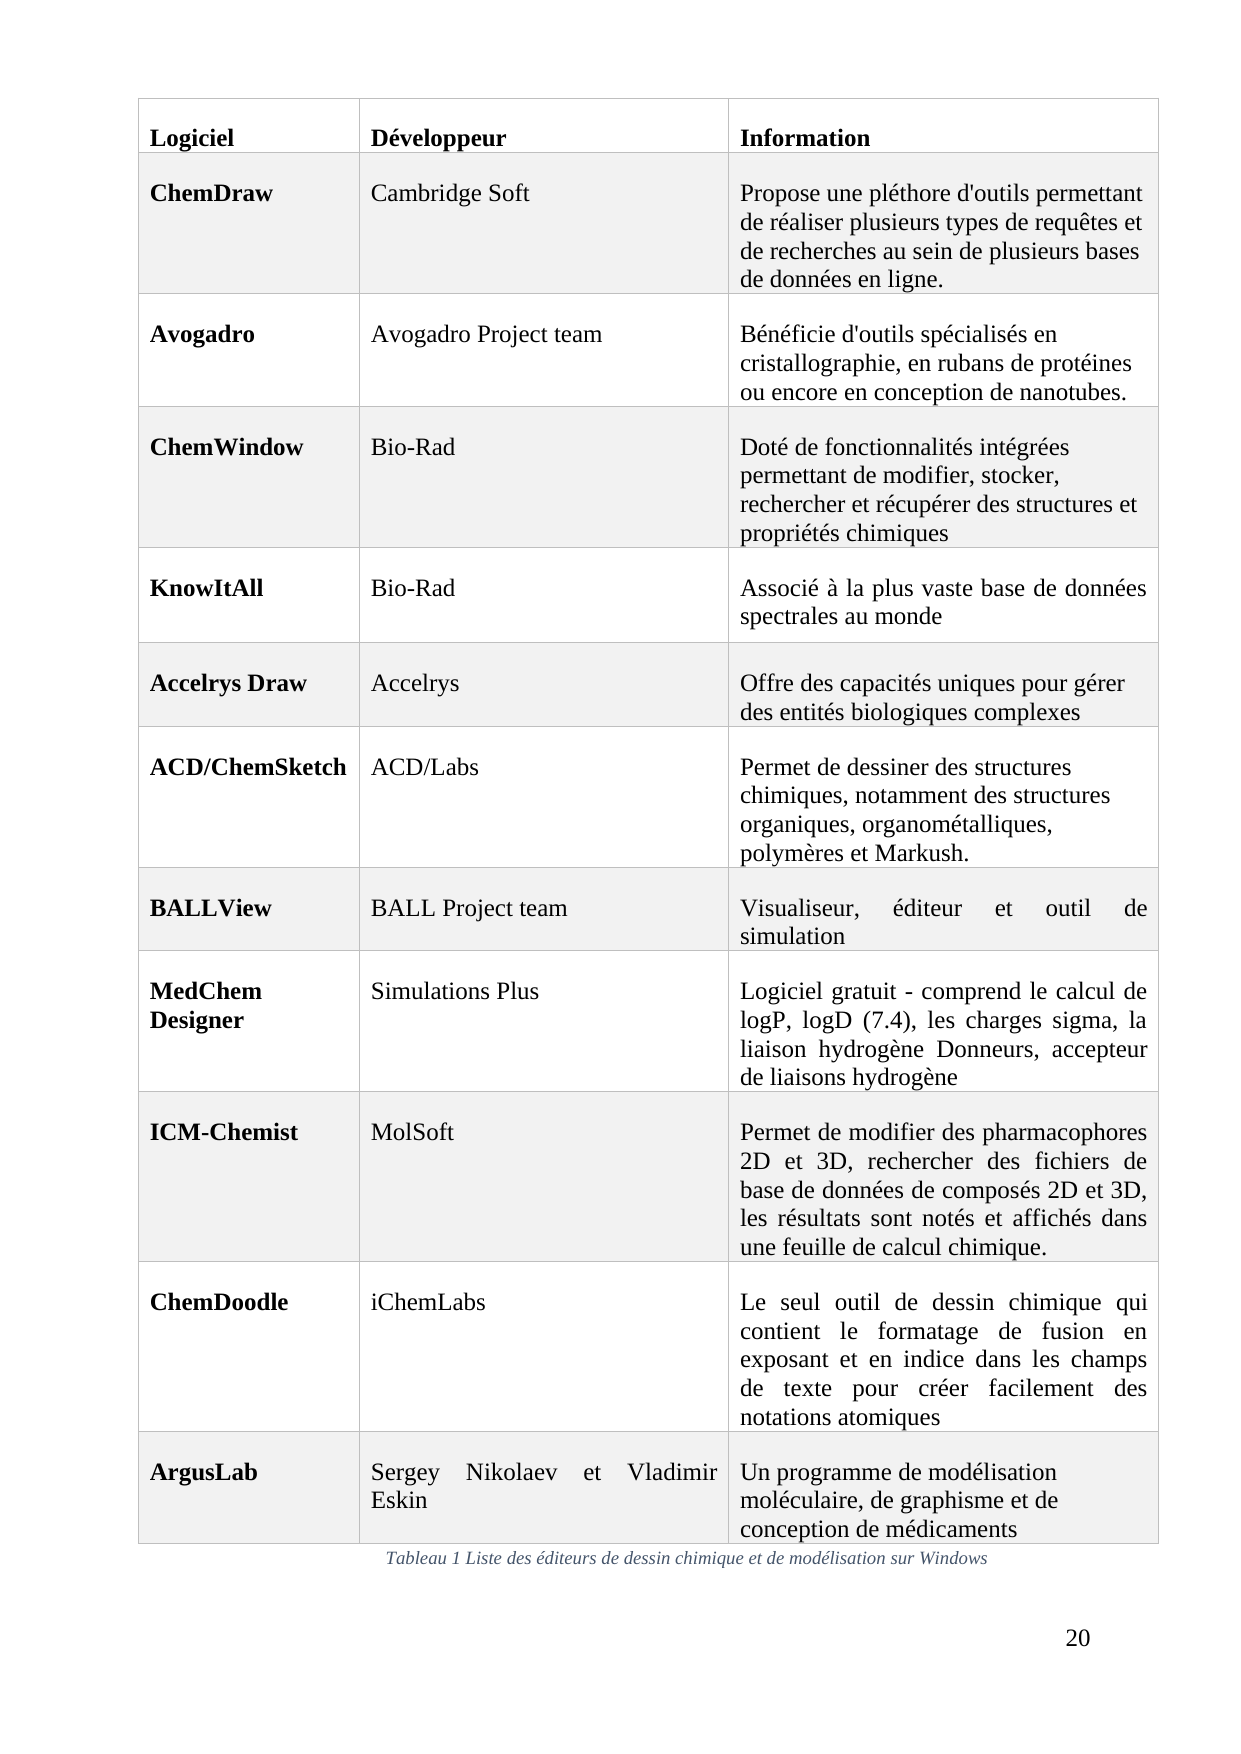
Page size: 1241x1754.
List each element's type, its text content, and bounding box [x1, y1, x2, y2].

table_cell Doté de fonctionnalités intégrées permettant de modifier, stocker, rechercher et récupérer des structures et propriétés chimiques [729, 407, 1158, 547]
table_cell ChemDoodle [139, 1262, 359, 1431]
table_header Développeur [360, 99, 728, 152]
table_cell iChemLabs [360, 1262, 728, 1431]
table_cell Le seul outil de dessin chimique qui contient le formatage de fusion en exposant et en indice dans les champs de texte pour créer facilement des notations atomiques [729, 1262, 1158, 1431]
table_header Information [729, 99, 1158, 152]
table_cell ArgusLab [139, 1432, 359, 1543]
table_cell Simulations Plus [360, 951, 728, 1091]
table_cell Propose une pléthore d'outils permettant de réaliser plusieurs types de requêtes et de recherches au sein de plusieurs bases de données en ligne. [729, 153, 1158, 293]
table_cell Accelrys Draw [139, 643, 359, 726]
table_cell KnowItAll [139, 548, 359, 642]
table_header Logiciel [139, 99, 359, 152]
table_cell Offre des capacités uniques pour gérer des entités biologiques complexes [729, 643, 1158, 726]
table_cell MolSoft [360, 1092, 728, 1261]
table_cell ACD/Labs [360, 727, 728, 867]
table_cell BALLView [139, 868, 359, 950]
table_cell Visualiseur, éditeur et outil de simulation [729, 868, 1158, 950]
table_cell Cambridge Soft [360, 153, 728, 293]
table_cell ChemWindow [139, 407, 359, 547]
table_cell Bio-Rad [360, 407, 728, 547]
table_cell Un programme de modélisation moléculaire, de graphisme et de conception de médicaments [729, 1432, 1158, 1543]
table_cell Bénéficie d'outils spécialisés en cristallographie, en rubans de protéines ou encore en conception de nanotubes. [729, 294, 1158, 406]
table_cell Accelrys [360, 643, 728, 726]
table_cell Associé à la plus vaste base de données spectrales au monde [729, 548, 1158, 642]
table_cell Permet de modifier des pharmacophores 2D et 3D, rechercher des fichiers de base de données de composés 2D et 3D, les résultats sont notés et affichés dans une feuille de calcul chimique. [729, 1092, 1158, 1261]
table_cell MedChem Designer [139, 951, 359, 1091]
table_cell Bio-Rad [360, 548, 728, 642]
table_cell ACD/ChemSketch [139, 727, 359, 867]
table_cell ICM-Chemist [139, 1092, 359, 1261]
table_cell Avogadro [139, 294, 359, 406]
table_cell Sergey Nikolaev et Vladimir Eskin [360, 1432, 728, 1543]
table_cell Avogadro Project team [360, 294, 728, 406]
table_cell Permet de dessiner des structures chimiques, notamment des structures organiques, organométalliques, polymères et Markush. [729, 727, 1158, 867]
table_cell BALL Project team [360, 868, 728, 950]
table_cell ChemDraw [139, 153, 359, 293]
table_cell Logiciel gratuit - comprend le calcul de logP, logD (7.4), les charges sigma, la liaison hydrogène Donneurs, accepteur de liaisons hydrogène [729, 951, 1158, 1091]
